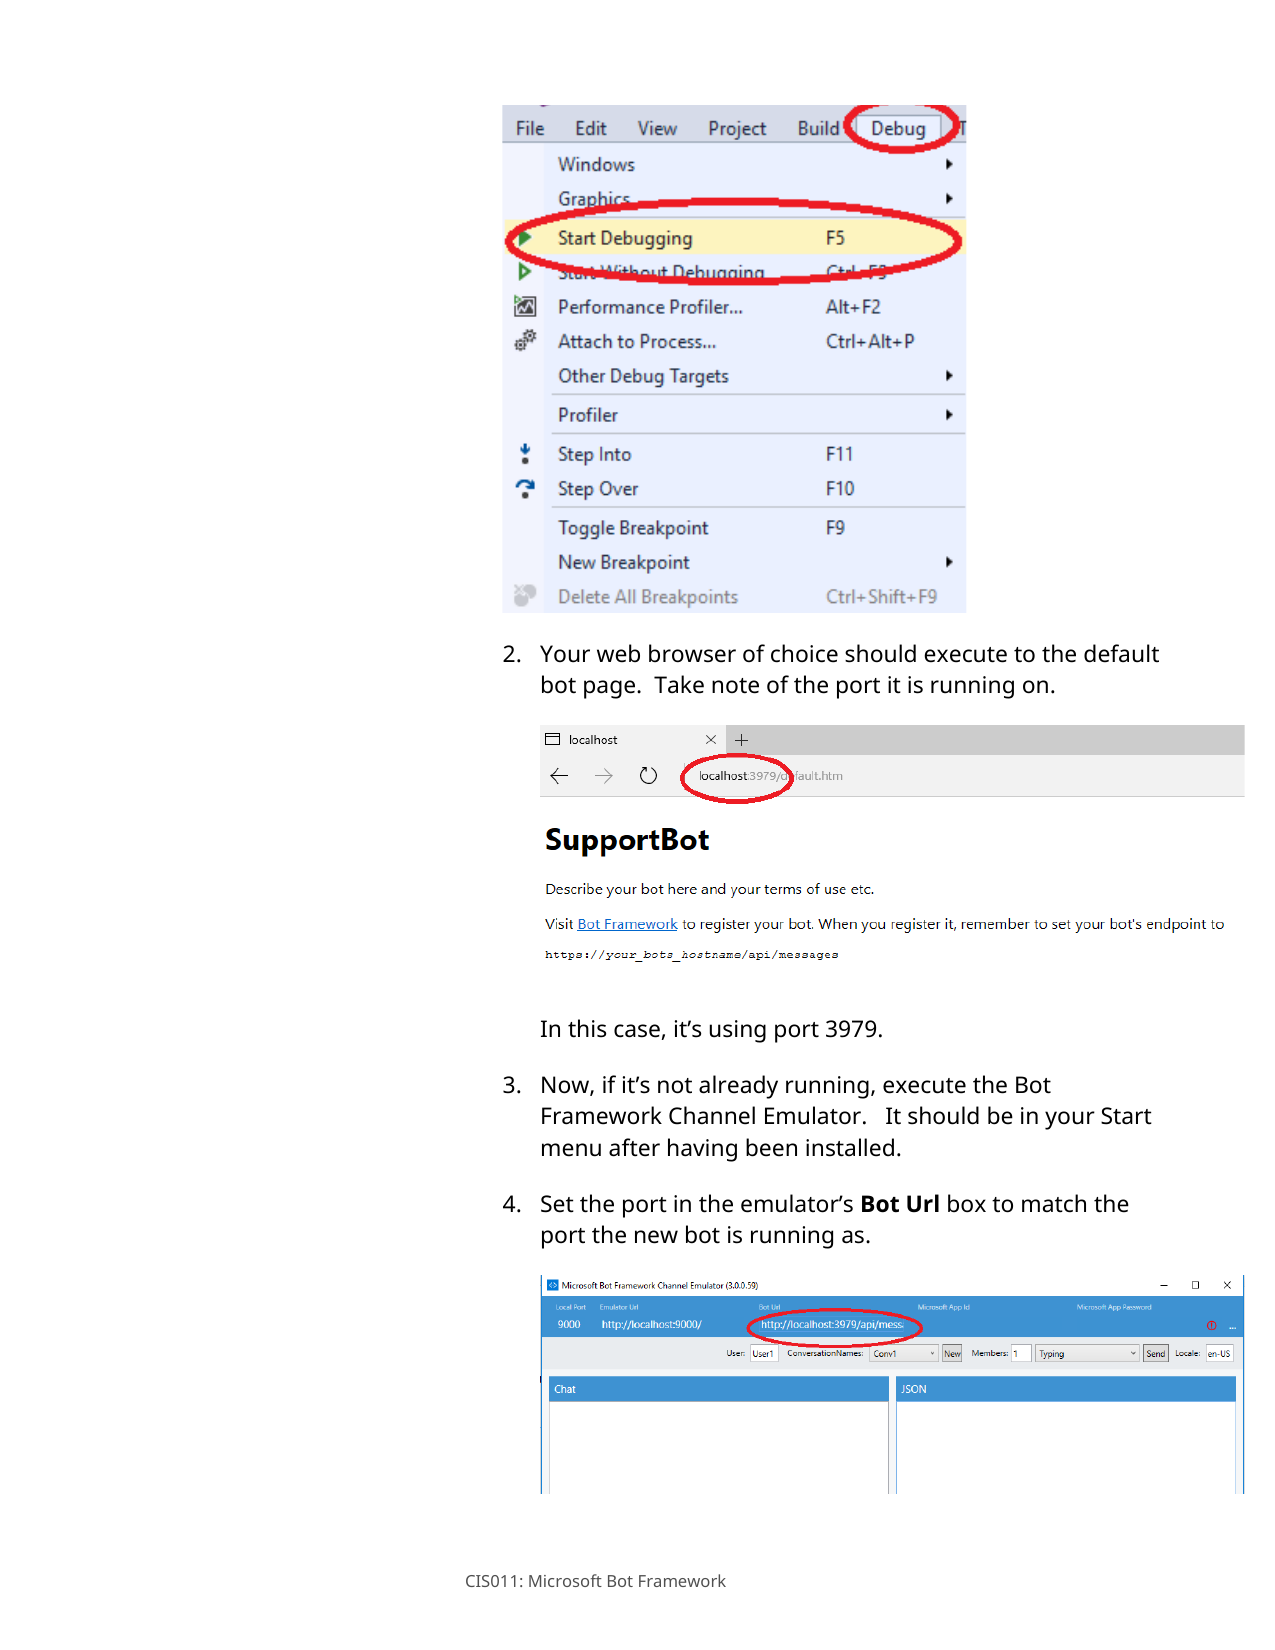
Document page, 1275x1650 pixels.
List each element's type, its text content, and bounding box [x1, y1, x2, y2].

picture [540, 725, 1245, 988]
list Your web browser of choice should execute to the default bot page. Take note of the port it is running on. [502, 638, 1170, 700]
text In this case, it’s using port 3979. [540, 1013, 1170, 1044]
list Set the port in the emulator’s Bot Url box to match the port the new bot is running as. [502, 1188, 1170, 1250]
picture [502, 105, 967, 613]
list Now, if it’s not already running, execute the Bot Framework Channel Emulator. It should be in your Start menu after having been installed. [502, 1069, 1170, 1163]
picture [540, 1275, 1245, 1494]
